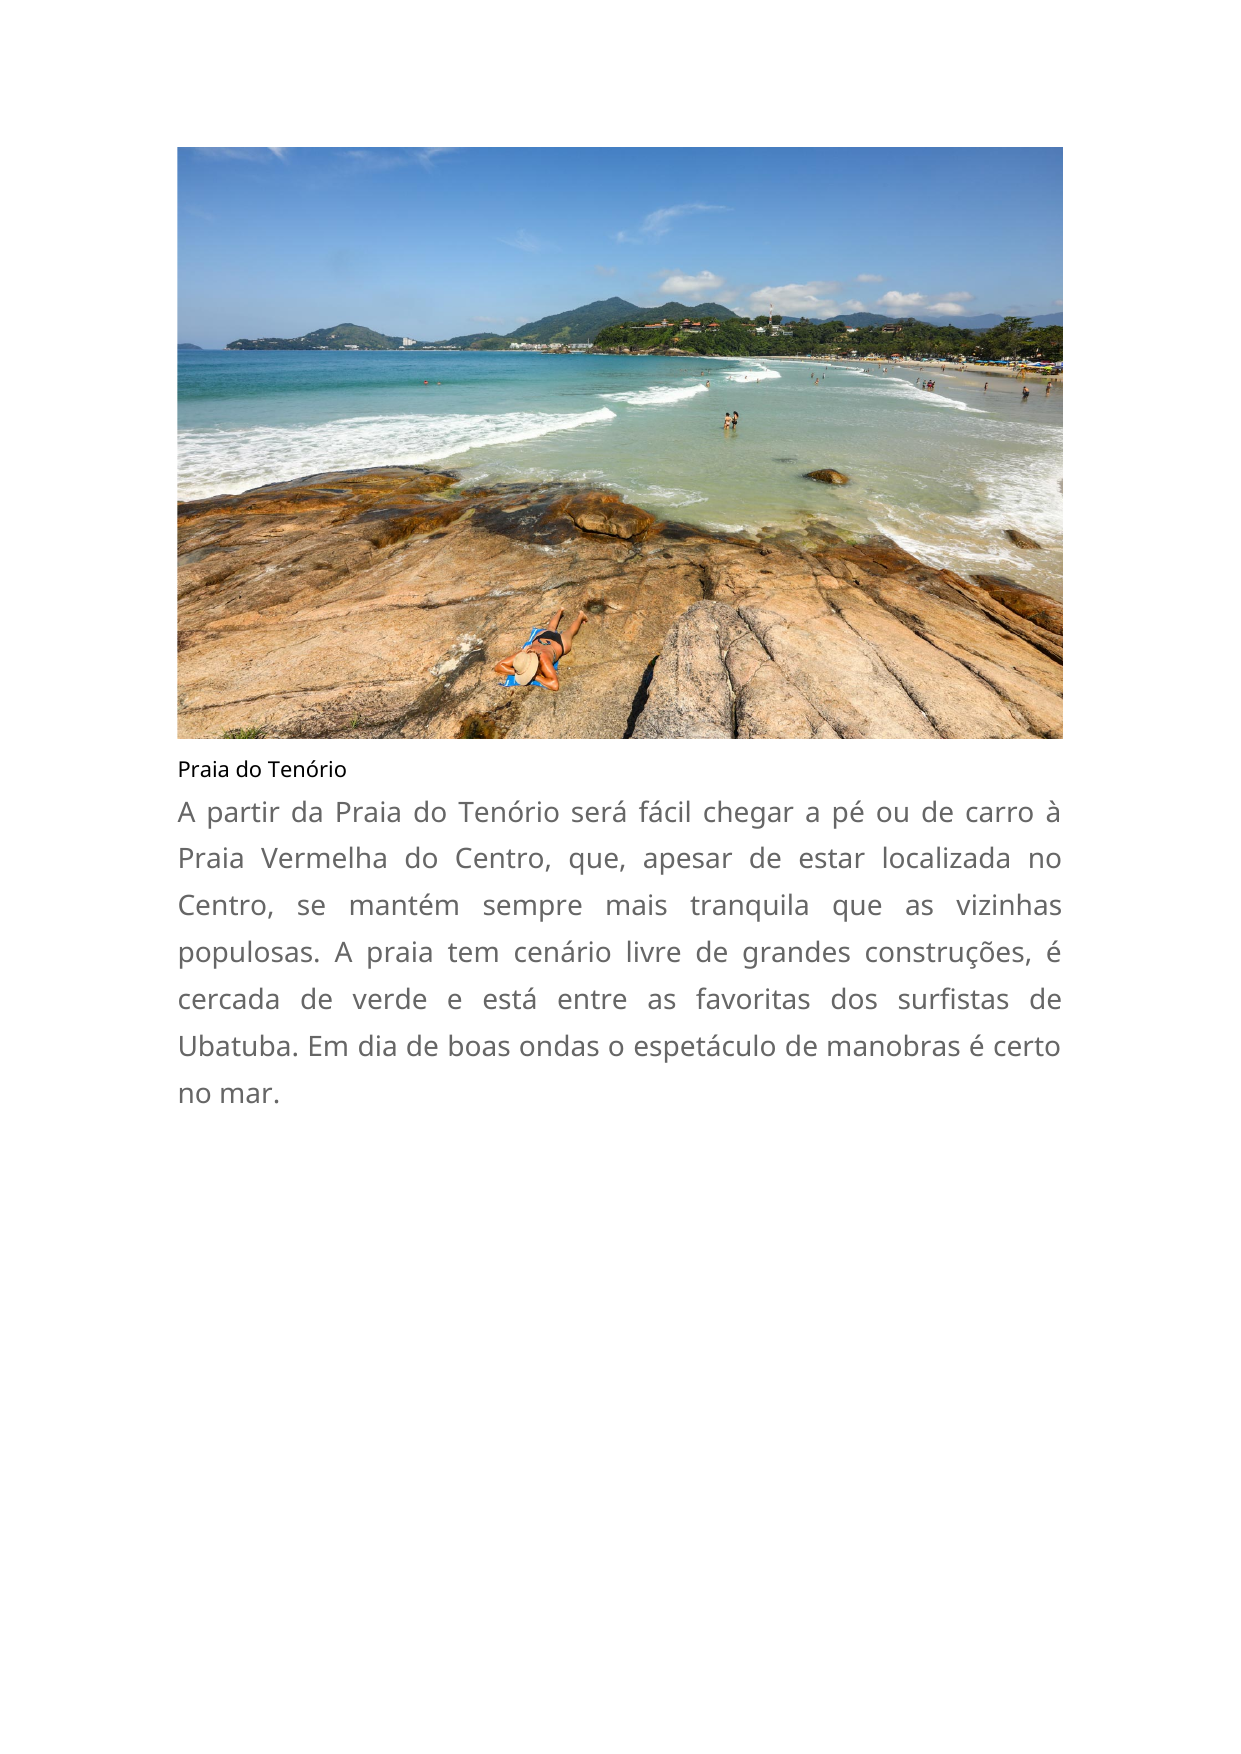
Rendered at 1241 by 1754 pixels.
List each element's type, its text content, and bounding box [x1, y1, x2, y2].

text Praia do Tenório [177, 739, 1063, 783]
picture [177, 147, 1063, 739]
text A partir da Praia do Tenório será fácil chegar a pé ou de carro à Praia Vermelha do Centro, que, apesar de estar localizada no Centro, se mantém sempre mais tranquila que as vizinhas populosas. A praia tem cenário livre de grandes construções, é cercada de verde e está entre as favoritas dos surfistas de Ubatuba. Em dia de boas ondas o espetáculo de manobras é certo no mar. [177, 783, 1063, 1111]
